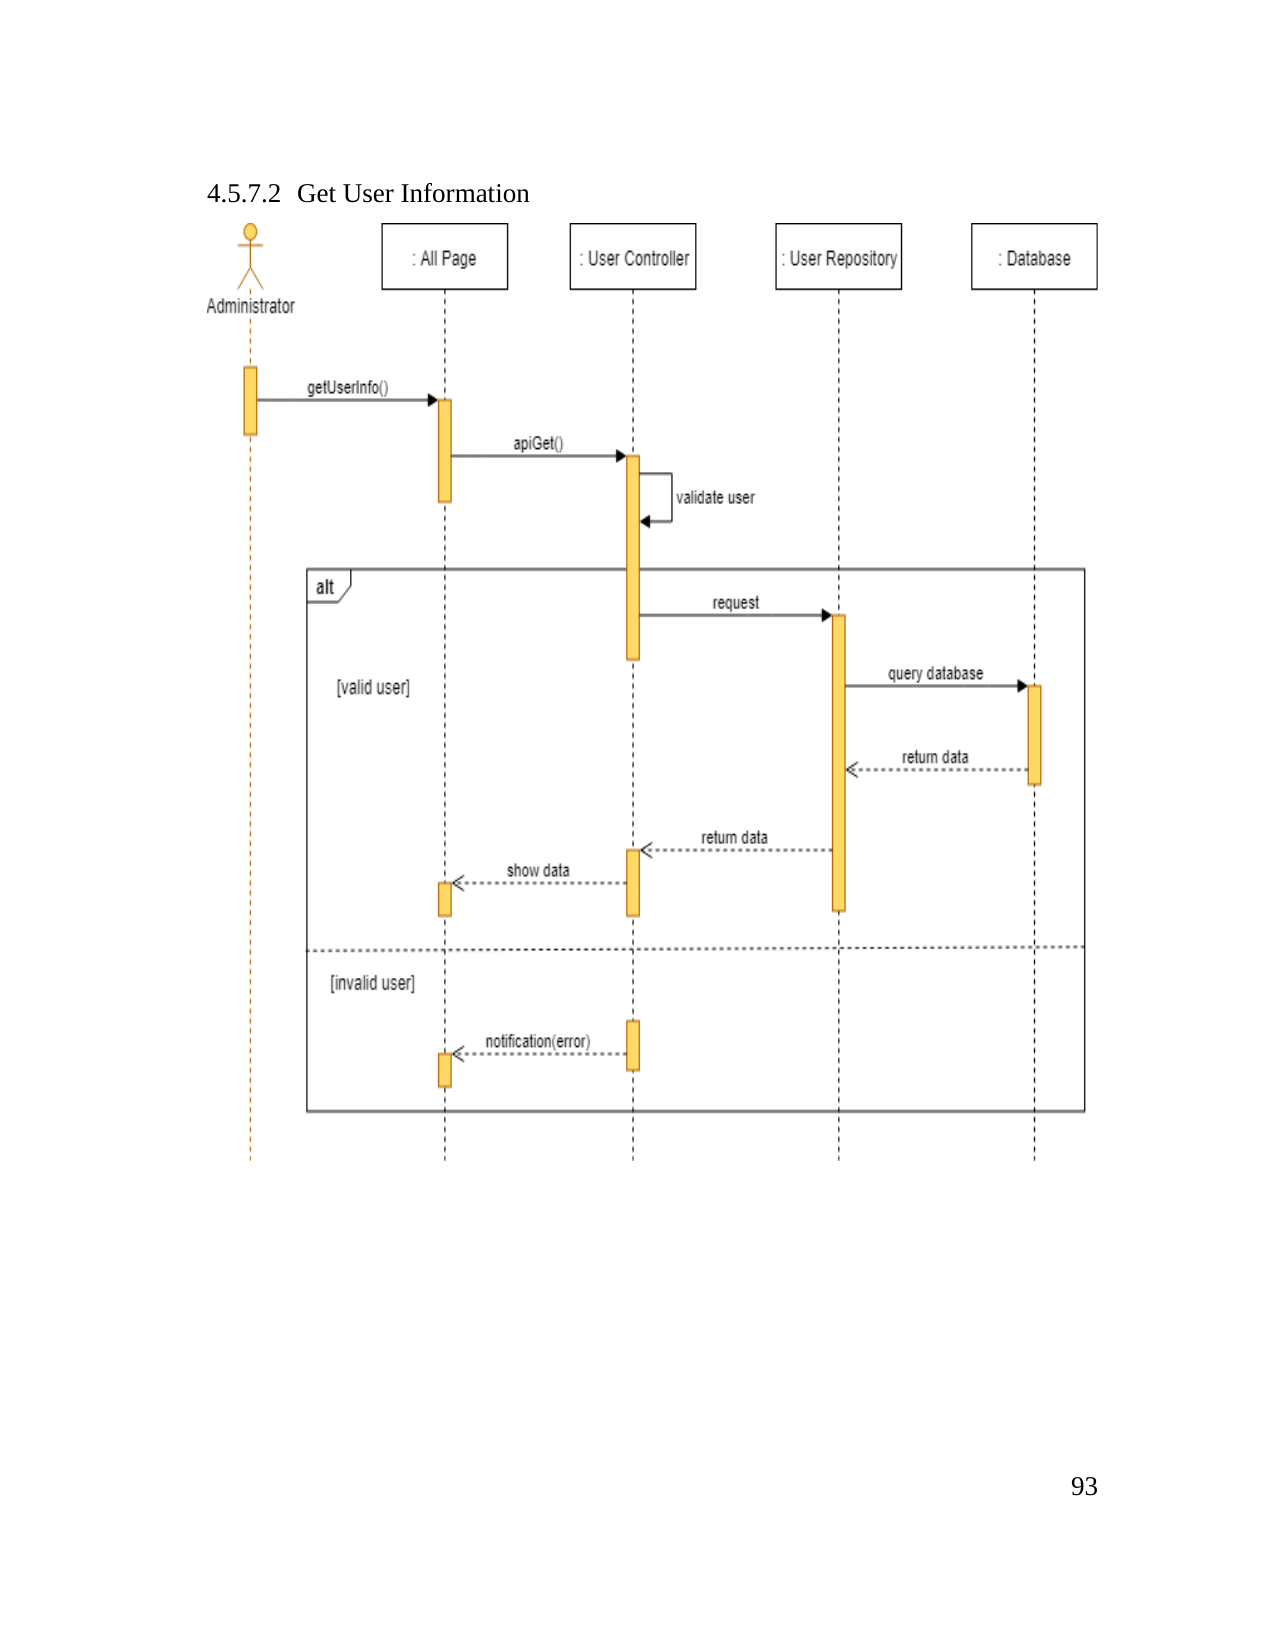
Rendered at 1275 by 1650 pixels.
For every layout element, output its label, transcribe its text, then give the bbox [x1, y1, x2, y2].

picture [206, 223, 1098, 1161]
subtitle Get User Information [207, 177, 1098, 208]
